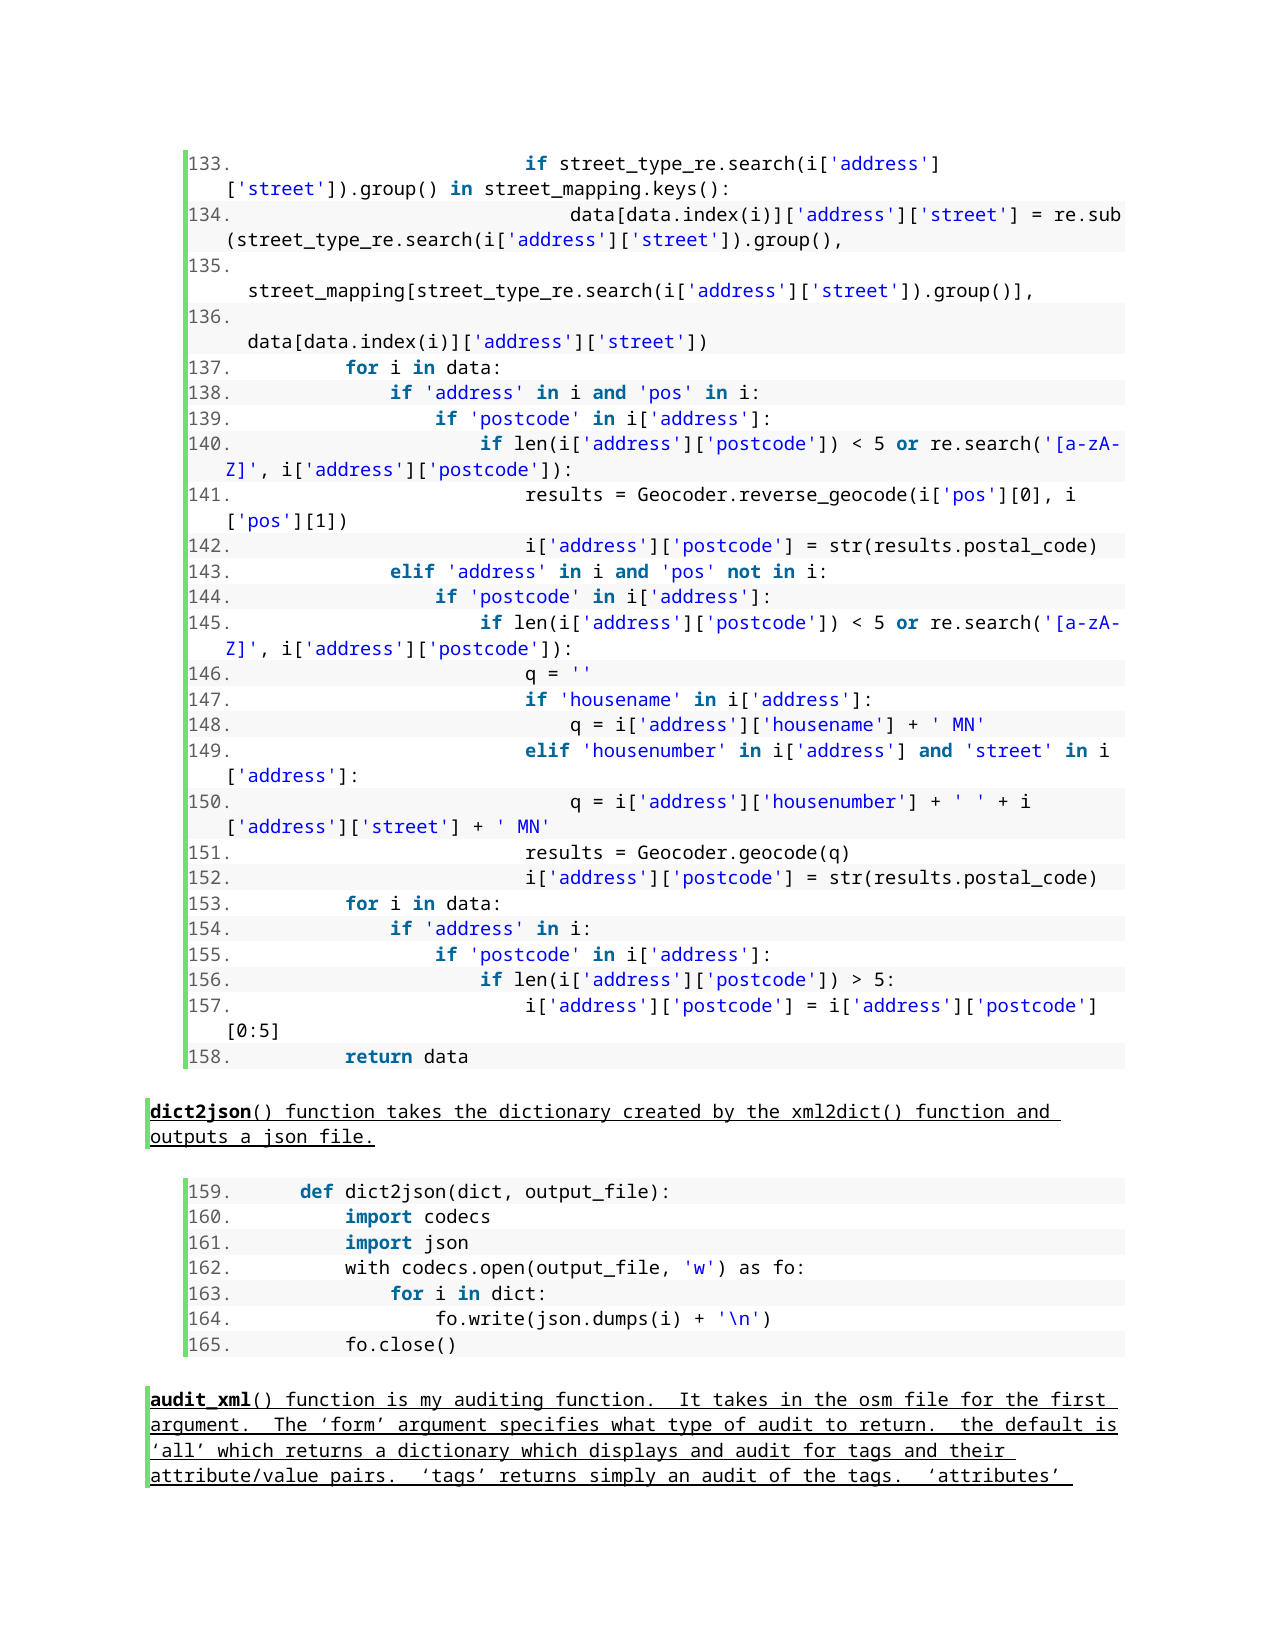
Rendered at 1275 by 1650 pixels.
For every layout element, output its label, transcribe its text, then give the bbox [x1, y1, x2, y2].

list if 'address' in i and 'pos' in i: [188, 380, 1125, 405]
list i['address']['postcode'] = str(results.postal_code) [188, 864, 1125, 890]
text dict2json() function takes the dictionary created by the xml2dict() function and outputs a json file. [150, 1098, 1125, 1149]
list i['address']['postcode'] = i['address']['postcode'][0:5] [188, 992, 1125, 1043]
list if 'postcode' in i['address']: [188, 405, 1125, 431]
list q = i['address']['housenumber'] + ' ' + i['address']['street'] + ' MN' [188, 788, 1125, 839]
list if len(i['address']['postcode']) < 5 or re.search('[a-zA-Z]', i['address']['postcode']): [188, 609, 1125, 660]
list for i in data: [188, 354, 1125, 380]
list if 'postcode' in i['address']: [188, 941, 1125, 967]
list if len(i['address']['postcode']) > 5: [188, 967, 1125, 992]
list if len(i['address']['postcode']) < 5 or re.search('[a-zA-Z]', i['address']['postcode']): [188, 431, 1125, 482]
list q = '' [188, 660, 1125, 686]
list if 'postcode' in i['address']: [188, 584, 1125, 609]
list import codecs [188, 1204, 1125, 1229]
list for i in data: [188, 890, 1125, 916]
list elif 'housenumber' in i['address'] and 'street' in i['address']: [188, 737, 1125, 788]
list fo.close() [188, 1331, 1125, 1357]
list with codecs.open(output_file, 'w') as fo: [188, 1255, 1125, 1280]
list i['address']['postcode'] = str(results.postal_code) [188, 533, 1125, 558]
list results = Geocoder.reverse_geocode(i['pos'][0], i['pos'][1]) [188, 482, 1125, 533]
list fo.write(json.dumps(i) + '\n') [188, 1306, 1125, 1331]
list def dict2json(dict, output_file): [188, 1178, 1125, 1204]
list if street_type_re.search(i['address']['street']).group() in street_mapping.keys(): [188, 150, 1125, 201]
list import json [188, 1229, 1125, 1255]
list elif 'address' in i and 'pos' not in i: [188, 558, 1125, 584]
list return data [188, 1043, 1125, 1069]
list for i in dict: [188, 1280, 1125, 1306]
list q = i['address']['housename'] + ' MN' [188, 711, 1125, 737]
list data[data.index(i)]['address']['street'] = re.sub(street_type_re.search(i['address']['street']).group(), [188, 201, 1125, 252]
list data[data.index(i)]['address']['street']) [188, 303, 1125, 354]
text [150, 1386, 1125, 1488]
list if 'housename' in i['address']: [188, 686, 1125, 711]
list if 'address' in i: [188, 916, 1125, 941]
list street_mapping[street_type_re.search(i['address']['street']).group()], [188, 252, 1125, 303]
list results = Geocoder.geocode(q) [188, 839, 1125, 864]
